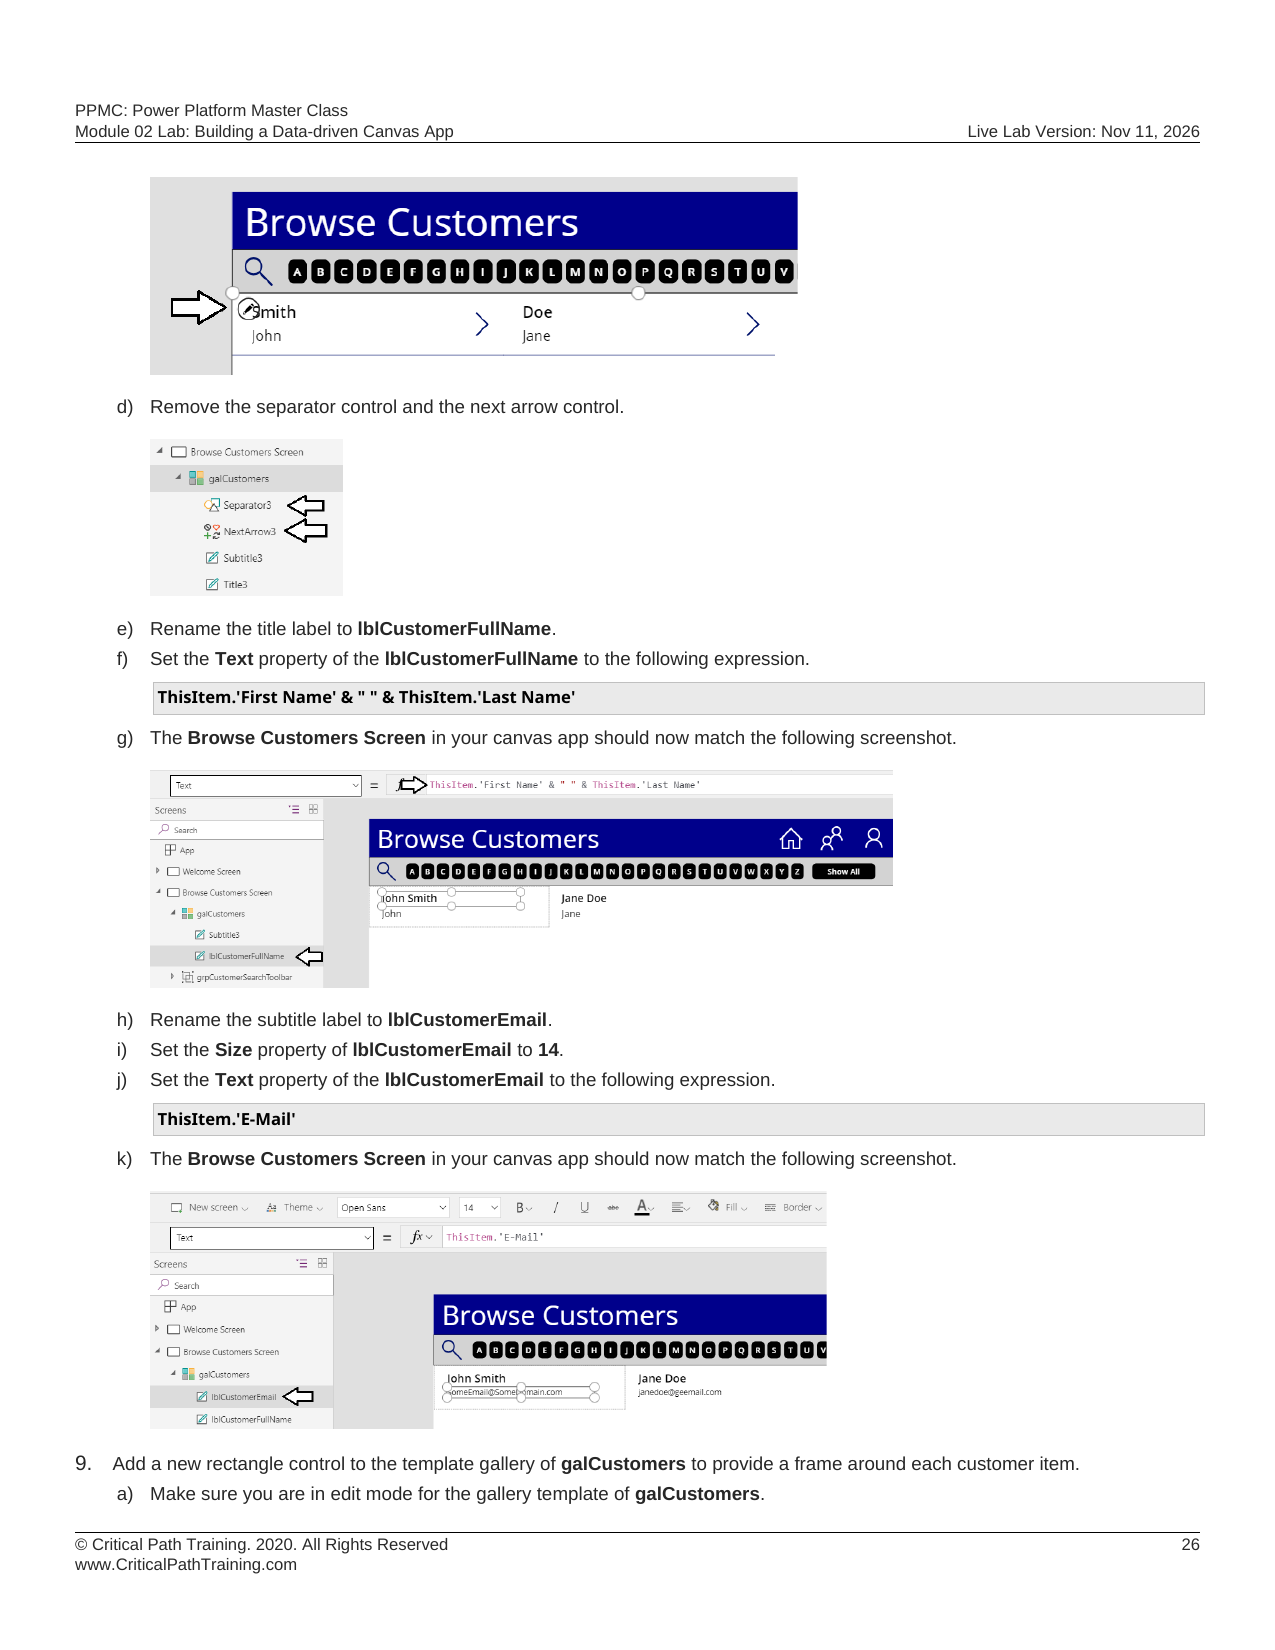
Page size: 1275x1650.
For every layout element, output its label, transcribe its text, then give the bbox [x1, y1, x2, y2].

text The Browse Customers Screen in your canvas app should now match the following screenshot. [117, 1148, 1200, 1169]
picture [150, 177, 798, 375]
text Rename the title label to lblCustomerFullName. [117, 618, 1200, 639]
picture [150, 1191, 827, 1429]
picture [150, 770, 893, 988]
text ThisItem.'E-Mail' [154, 1104, 1204, 1135]
text Set the Text property of the lblCustomerFullName to the following expression. [117, 648, 1200, 669]
text Remove the separator control and the next arrow control. [117, 396, 1200, 418]
text ThisItem.'First Name' & " " & ThisItem.'Last Name' [154, 683, 1204, 714]
text Rename the subtitle label to lblCustomerEmail. [117, 1009, 1200, 1031]
text Add a new rectangle control to the template gallery of galCustomers to provide a frame around each customer item. [75, 1450, 1200, 1474]
picture [150, 439, 343, 596]
text Set the Size property of lblCustomerEmail to 14. [117, 1039, 1200, 1061]
text The Browse Customers Screen in your canvas app should now match the following screenshot. [117, 727, 1200, 748]
text Set the Text property of the lblCustomerEmail to the following expression. [117, 1069, 1200, 1091]
text Make sure you are in edit mode for the gallery template of galCustomers. [117, 1483, 1200, 1504]
